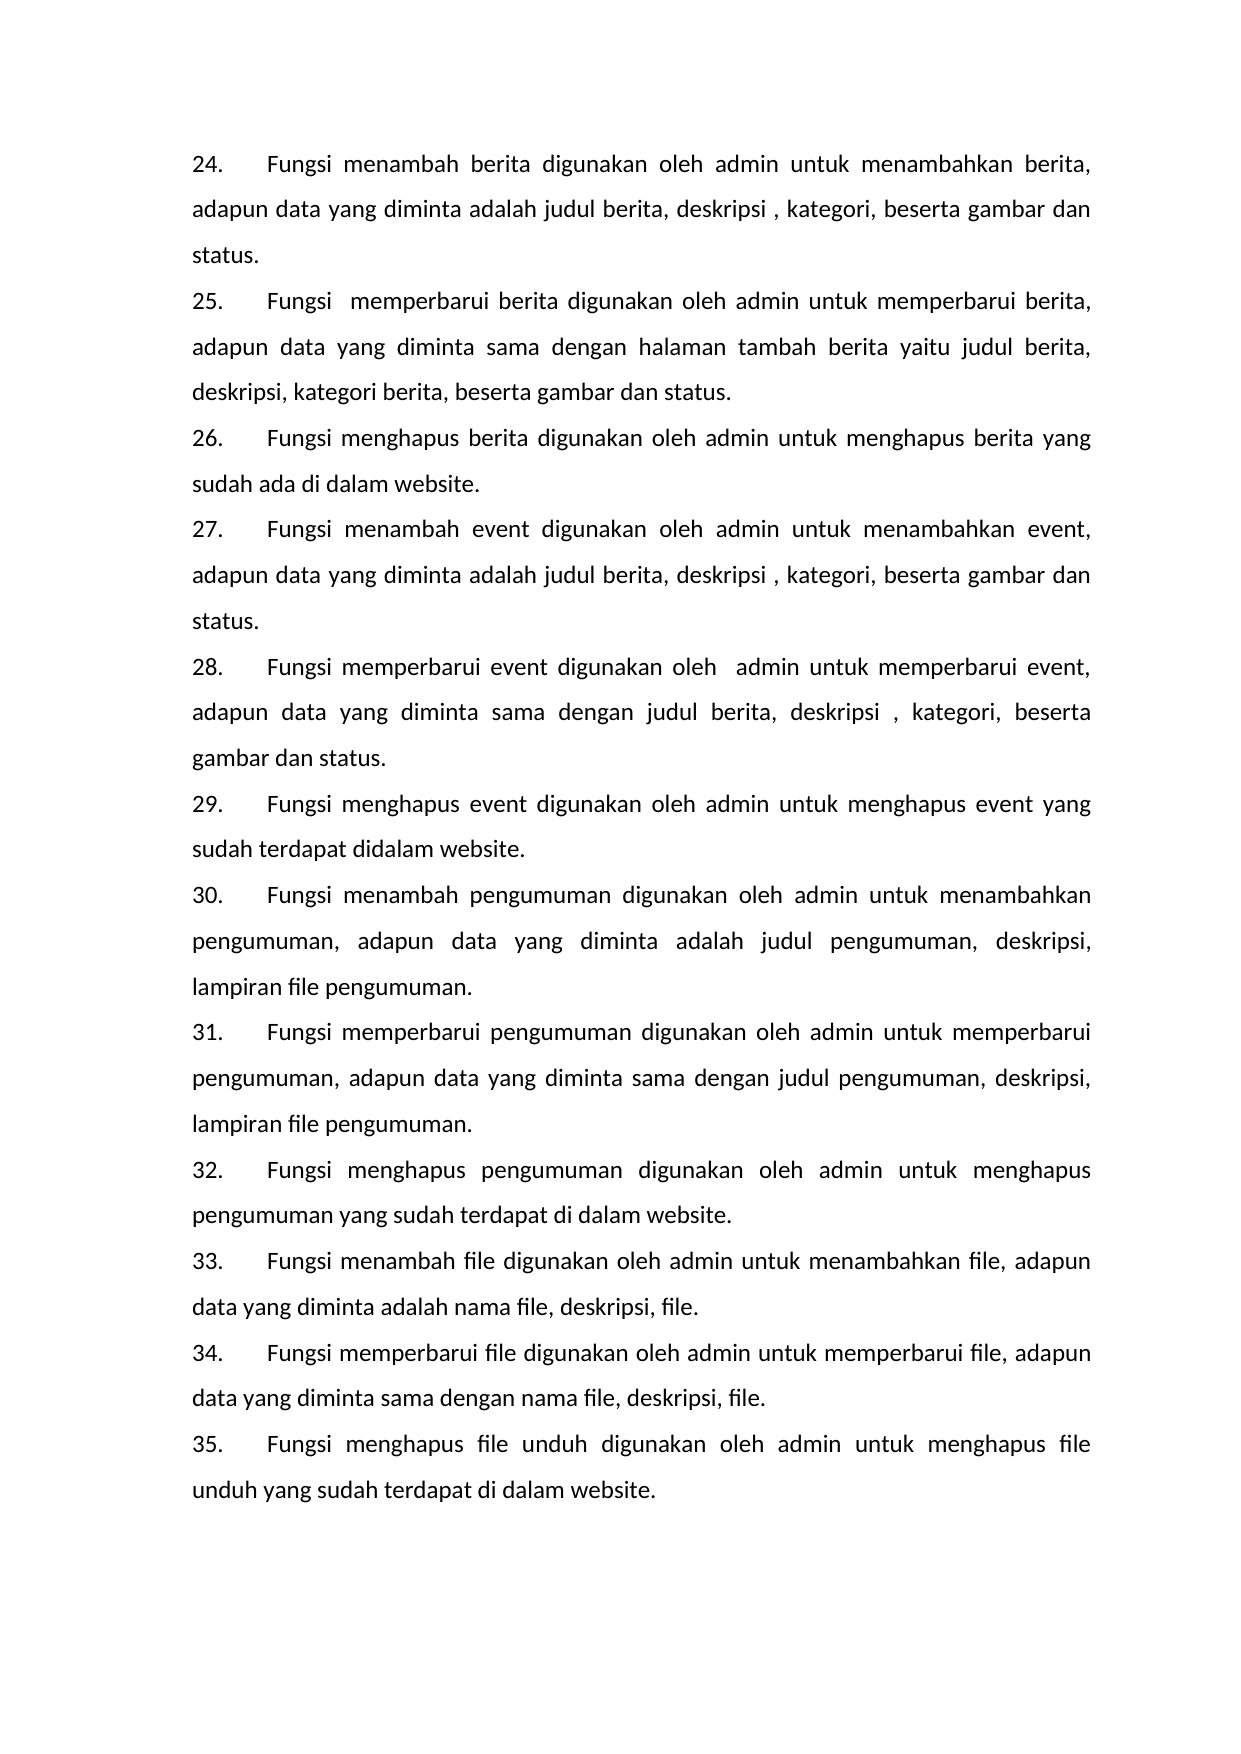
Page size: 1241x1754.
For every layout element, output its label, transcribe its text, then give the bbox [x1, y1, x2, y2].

list Fungsi memperbarui berita digunakan oleh admin untuk memperbarui berita, adapun data yang diminta sama dengan halaman tambah berita yaitu judul berita, deskripsi, kategori berita, beserta gambar dan status. [192, 285, 1092, 407]
list Fungsi menghapus event digunakan oleh admin untuk menghapus event yang sudah terdapat didalam website. [192, 788, 1092, 864]
list Fungsi memperbarui pengumuman digunakan oleh admin untuk memperbarui pengumuman, adapun data yang diminta sama dengan judul pengumuman, deskripsi, lampiran file pengumuman. [192, 1017, 1092, 1138]
list Fungsi memperbarui event digunakan oleh admin untuk memperbarui event, adapun data yang diminta sama dengan judul berita, deskripsi , kategori, beserta gambar dan status. [192, 651, 1092, 773]
list Fungsi menghapus file unduh digunakan oleh admin untuk menghapus file unduh yang sudah terdapat di dalam website. [192, 1428, 1092, 1504]
list Fungsi menambah event digunakan oleh admin untuk menambahkan event, adapun data yang diminta adalah judul berita, deskripsi , kategori, beserta gambar dan status. [192, 513, 1092, 636]
list Fungsi menambah file digunakan oleh admin untuk menambahkan file, adapun data yang diminta adalah nama file, deskripsi, file. [192, 1245, 1092, 1321]
list Fungsi menambah pengumuman digunakan oleh admin untuk menambahkan pengumuman, adapun data yang diminta adalah judul pengumuman, deskripsi, lampiran file pengumuman. [192, 879, 1092, 1001]
list Fungsi memperbarui file digunakan oleh admin untuk memperbarui file, adapun data yang diminta sama dengan nama file, deskripsi, file. [192, 1337, 1092, 1413]
list Fungsi menghapus pengumuman digunakan oleh admin untuk menghapus pengumuman yang sudah terdapat di dalam website. [192, 1154, 1092, 1230]
list Fungsi menambah berita digunakan oleh admin untuk menambahkan berita, adapun data yang diminta adalah judul berita, deskripsi , kategori, beserta gambar dan status. [192, 148, 1092, 270]
list Fungsi menghapus berita digunakan oleh admin untuk menghapus berita yang sudah ada di dalam website. [192, 422, 1092, 498]
